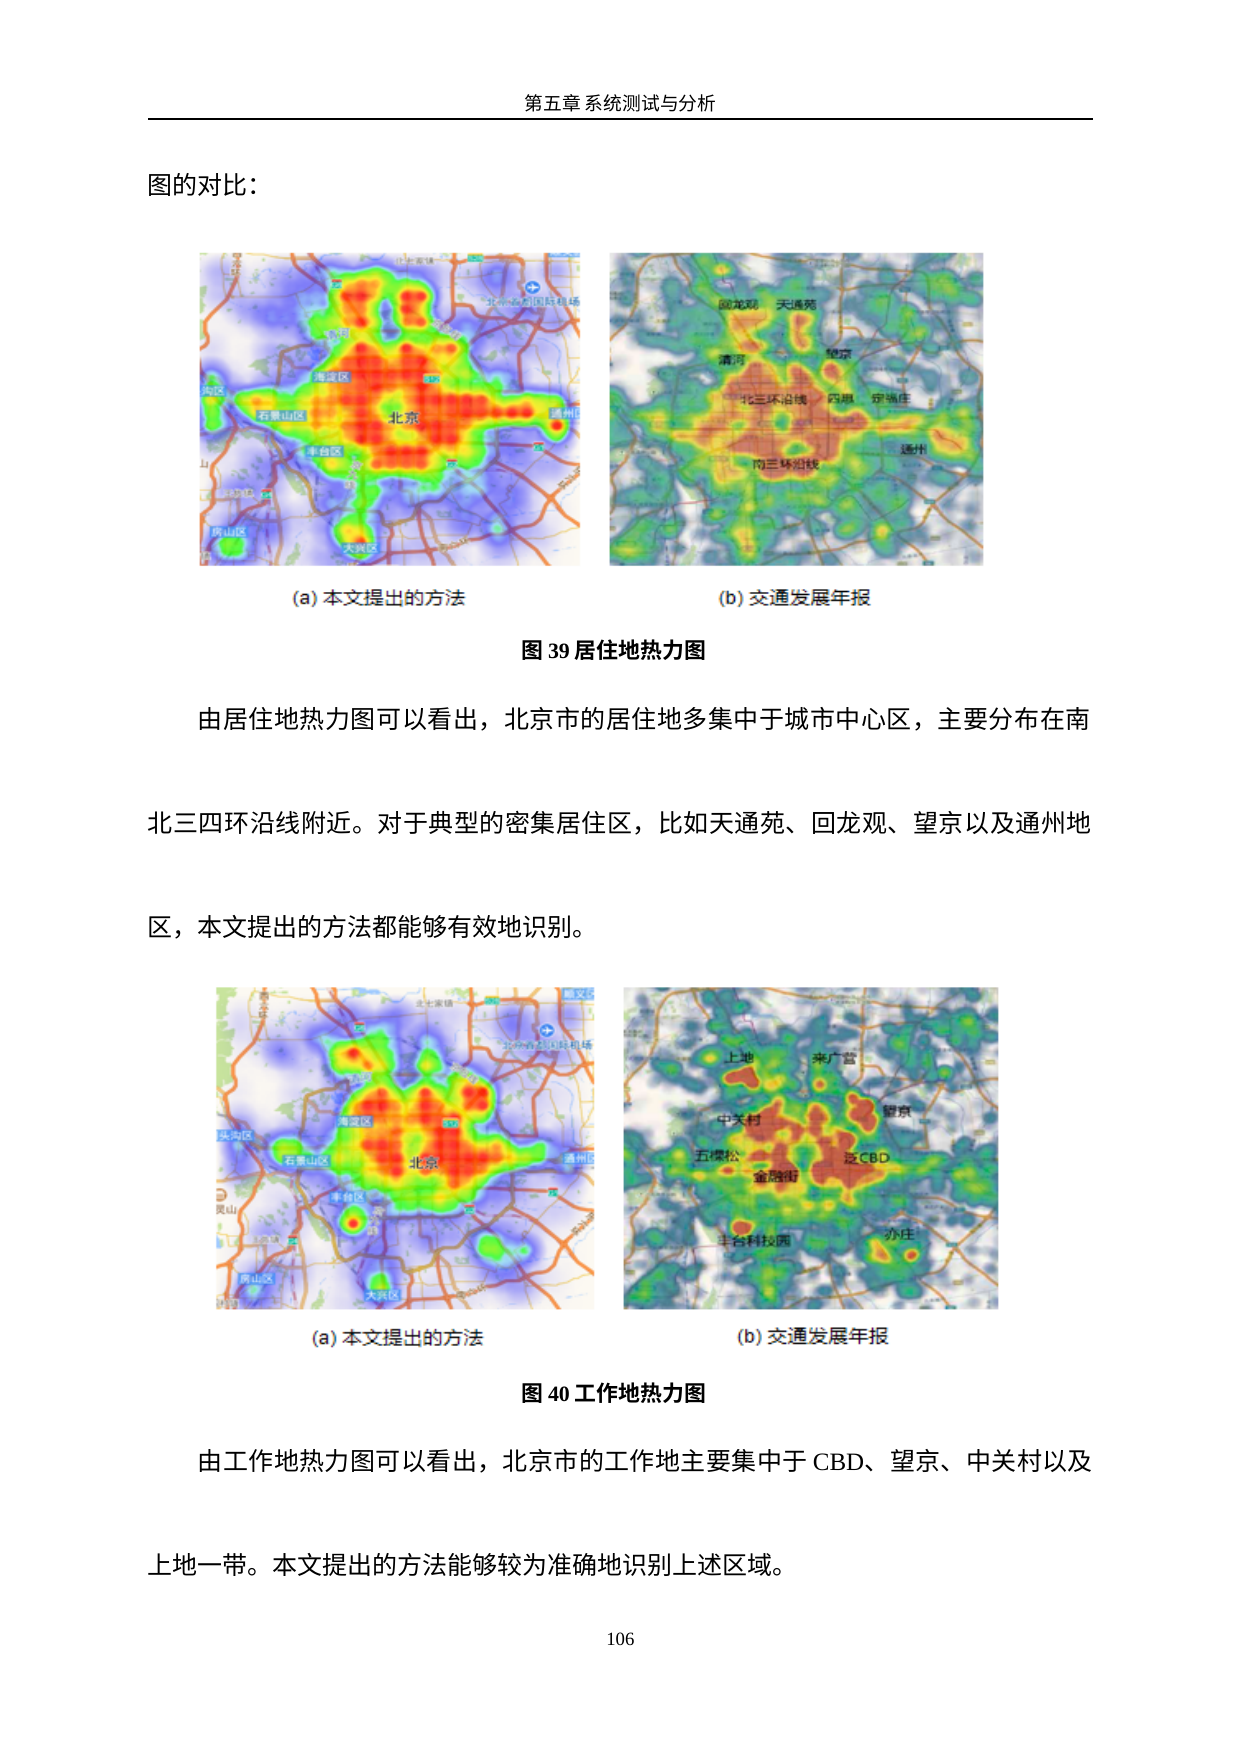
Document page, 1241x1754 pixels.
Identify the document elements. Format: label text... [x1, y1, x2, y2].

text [148, 148, 1093, 218]
text 由居住地热力图可以看出，北京市的居住地多集中于城市中心区，主要分布在南北三四环沿线附近。对于典型的密集居住区，比如天通苑、回龙观、望京以及通州地区，本文提出的方法都能够有效地识别。 [148, 682, 1093, 960]
text 由工作地热力图可以看出，北京市的工作地主要集中于CBD、望京、中关村以及上地一带。本文提出的方法能够较为准确地识别上述区域。 [148, 1424, 1093, 1598]
text 图 40 工作地热力图 [148, 1374, 1093, 1409]
text 图 39 居住地热力图 [148, 632, 1093, 667]
picture [172, 238, 1009, 616]
picture [210, 980, 1015, 1358]
